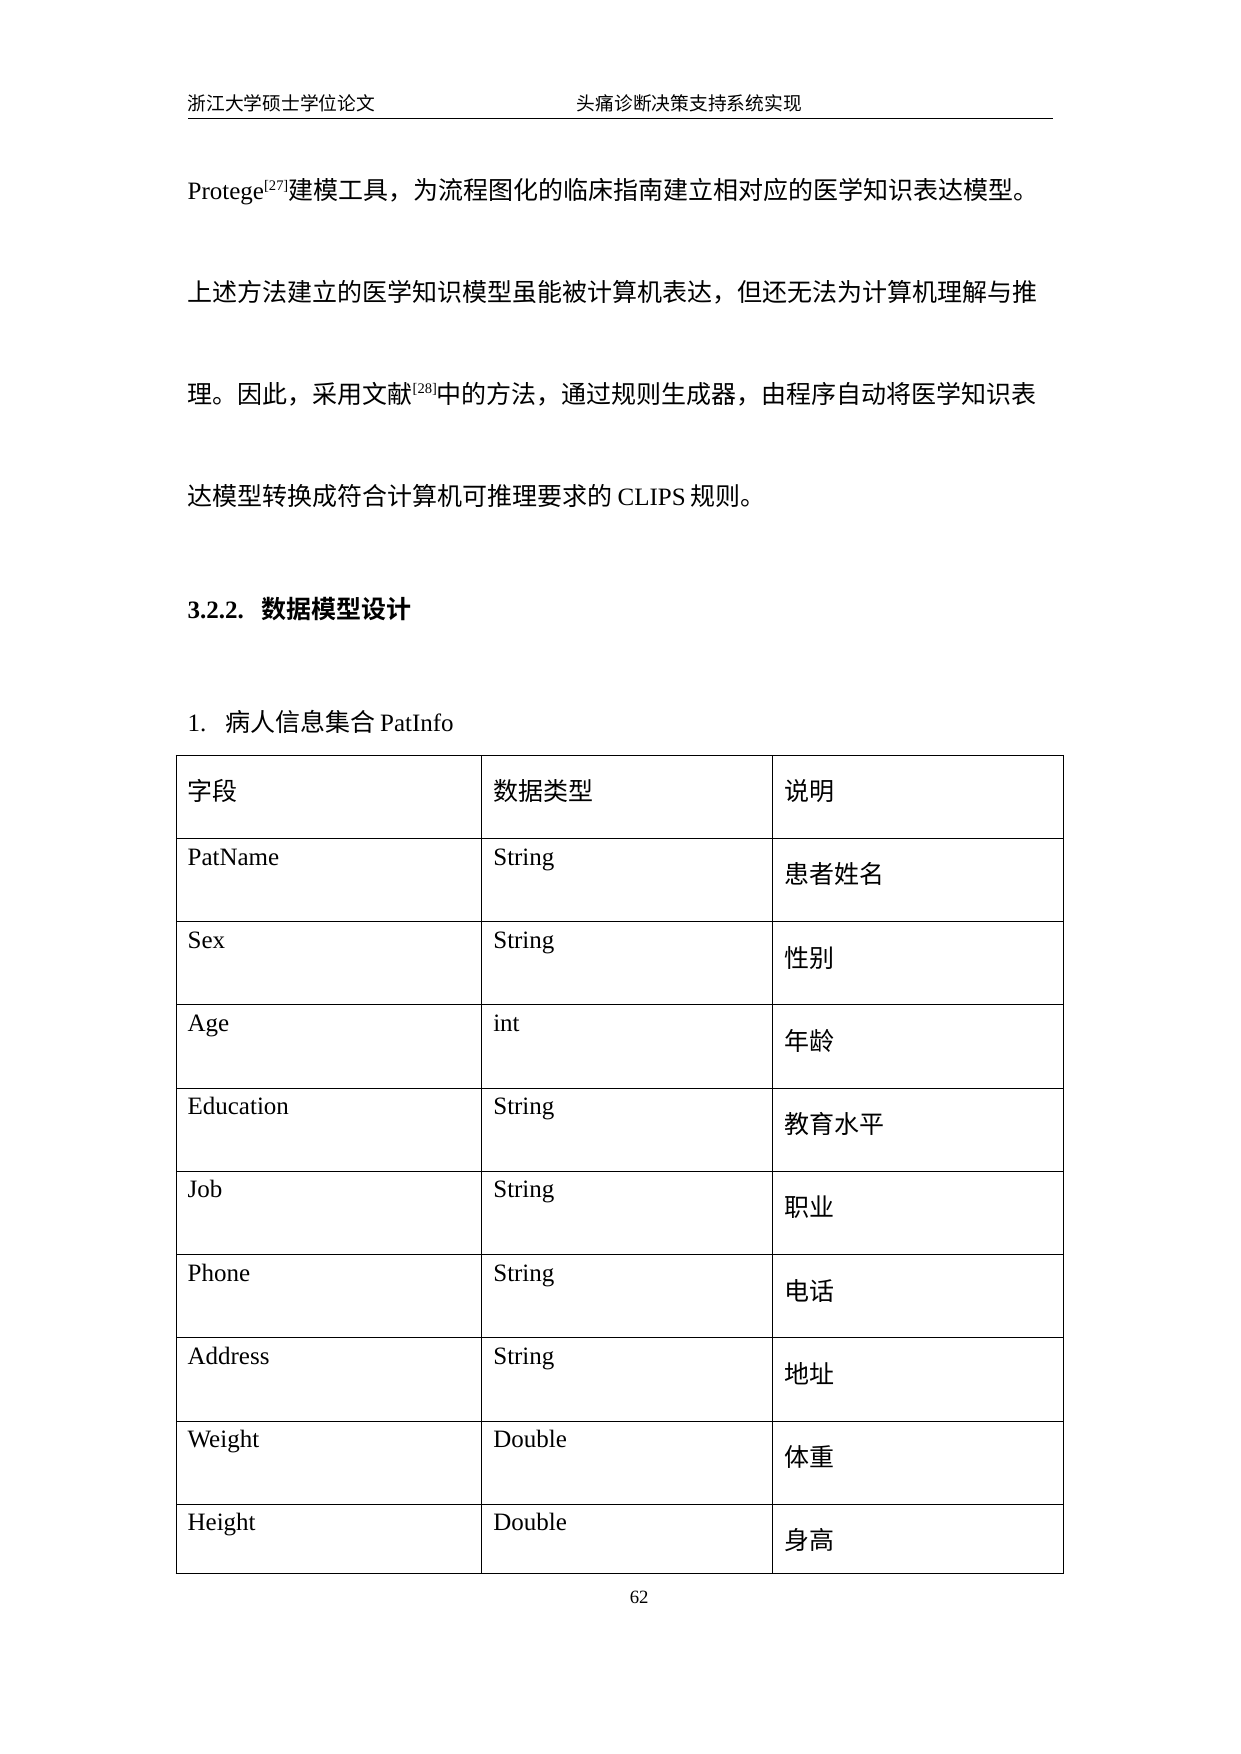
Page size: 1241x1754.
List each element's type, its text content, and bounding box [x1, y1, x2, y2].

subtitle 数据模型设计 [187, 574, 1053, 642]
table_cell 电话 [773, 1255, 1063, 1337]
table_cell Weight [177, 1422, 481, 1504]
table_cell Height [177, 1505, 481, 1573]
table_cell 地址 [773, 1338, 1063, 1421]
table_header 数据类型 [482, 756, 772, 838]
table_cell 性别 [773, 922, 1063, 1004]
table_cell String [482, 922, 772, 1004]
table_cell 职业 [773, 1172, 1063, 1254]
table_cell String [482, 1172, 772, 1254]
table_cell int [482, 1005, 772, 1088]
table_cell 体重 [773, 1422, 1063, 1504]
table_cell Address [177, 1338, 481, 1421]
table_cell Education [177, 1089, 481, 1171]
table_header 字段 [177, 756, 481, 838]
list 病人信息集合PatInfo [187, 687, 1053, 755]
table_cell Double [482, 1505, 772, 1573]
table_header 说明 [773, 756, 1063, 838]
table_cell Job [177, 1172, 481, 1254]
table_cell 教育水平 [773, 1089, 1063, 1171]
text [187, 155, 1053, 528]
table_cell Phone [177, 1255, 481, 1337]
table_cell Double [482, 1422, 772, 1504]
table_cell String [482, 839, 772, 921]
table_cell 年龄 [773, 1005, 1063, 1088]
table_cell String [482, 1089, 772, 1171]
table_cell PatName [177, 839, 481, 921]
table_cell 身高 [773, 1505, 1063, 1573]
table_cell Age [177, 1005, 481, 1088]
table_cell Sex [177, 922, 481, 1004]
table_cell 患者姓名 [773, 839, 1063, 921]
table_cell String [482, 1338, 772, 1421]
table_cell String [482, 1255, 772, 1337]
